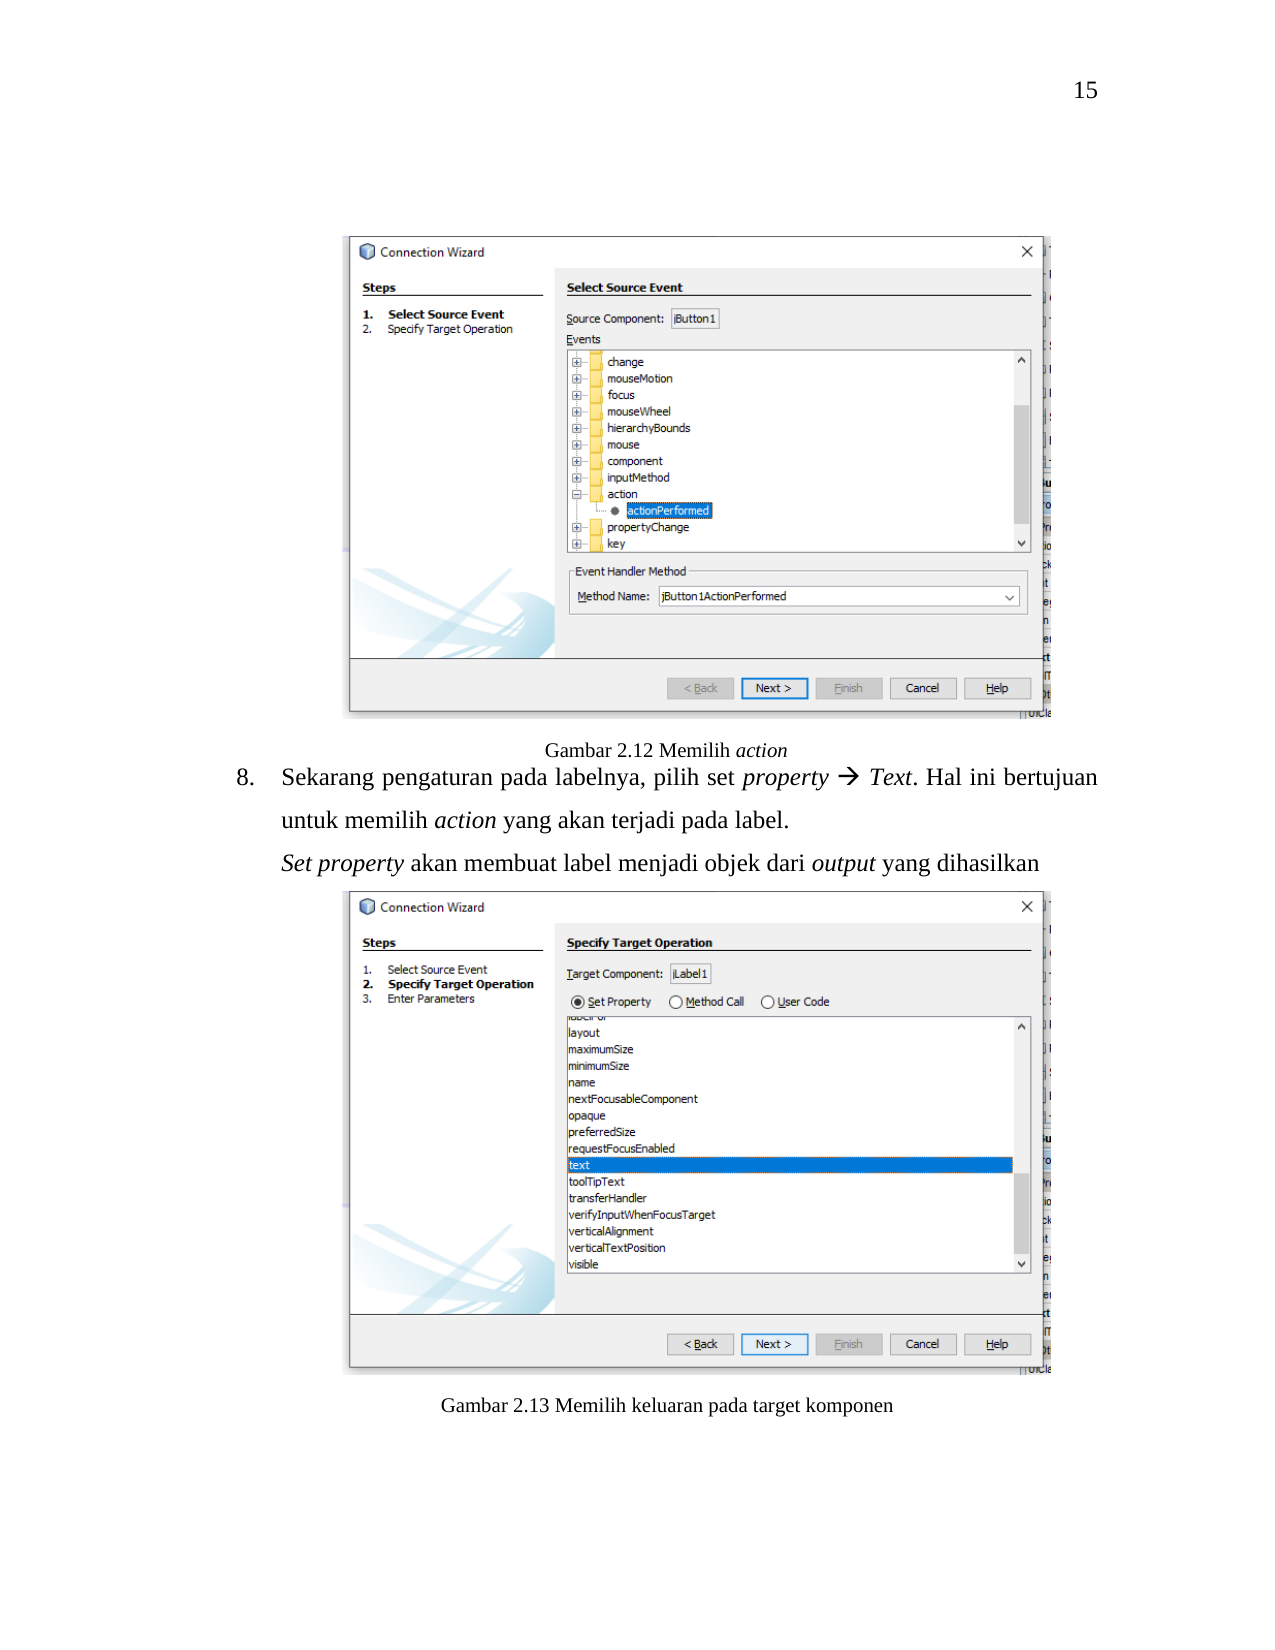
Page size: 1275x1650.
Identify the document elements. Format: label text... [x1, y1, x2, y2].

list Set property akan membuat label menjadi objek dari output yang dihasilkan [281, 848, 1098, 877]
picture [342, 236, 1051, 719]
list Sekarang pengaturan pada labelnya, pilih set property Text. Hal ini bertujuan untuk memilih action yang akan terjadi pada label. [236, 762, 1098, 834]
picture [342, 891, 1051, 1375]
text Gambar 2.13 Memilih keluaran pada target komponen [236, 1393, 1098, 1417]
text Gambar 2.12 Memilih action [236, 738, 1098, 762]
